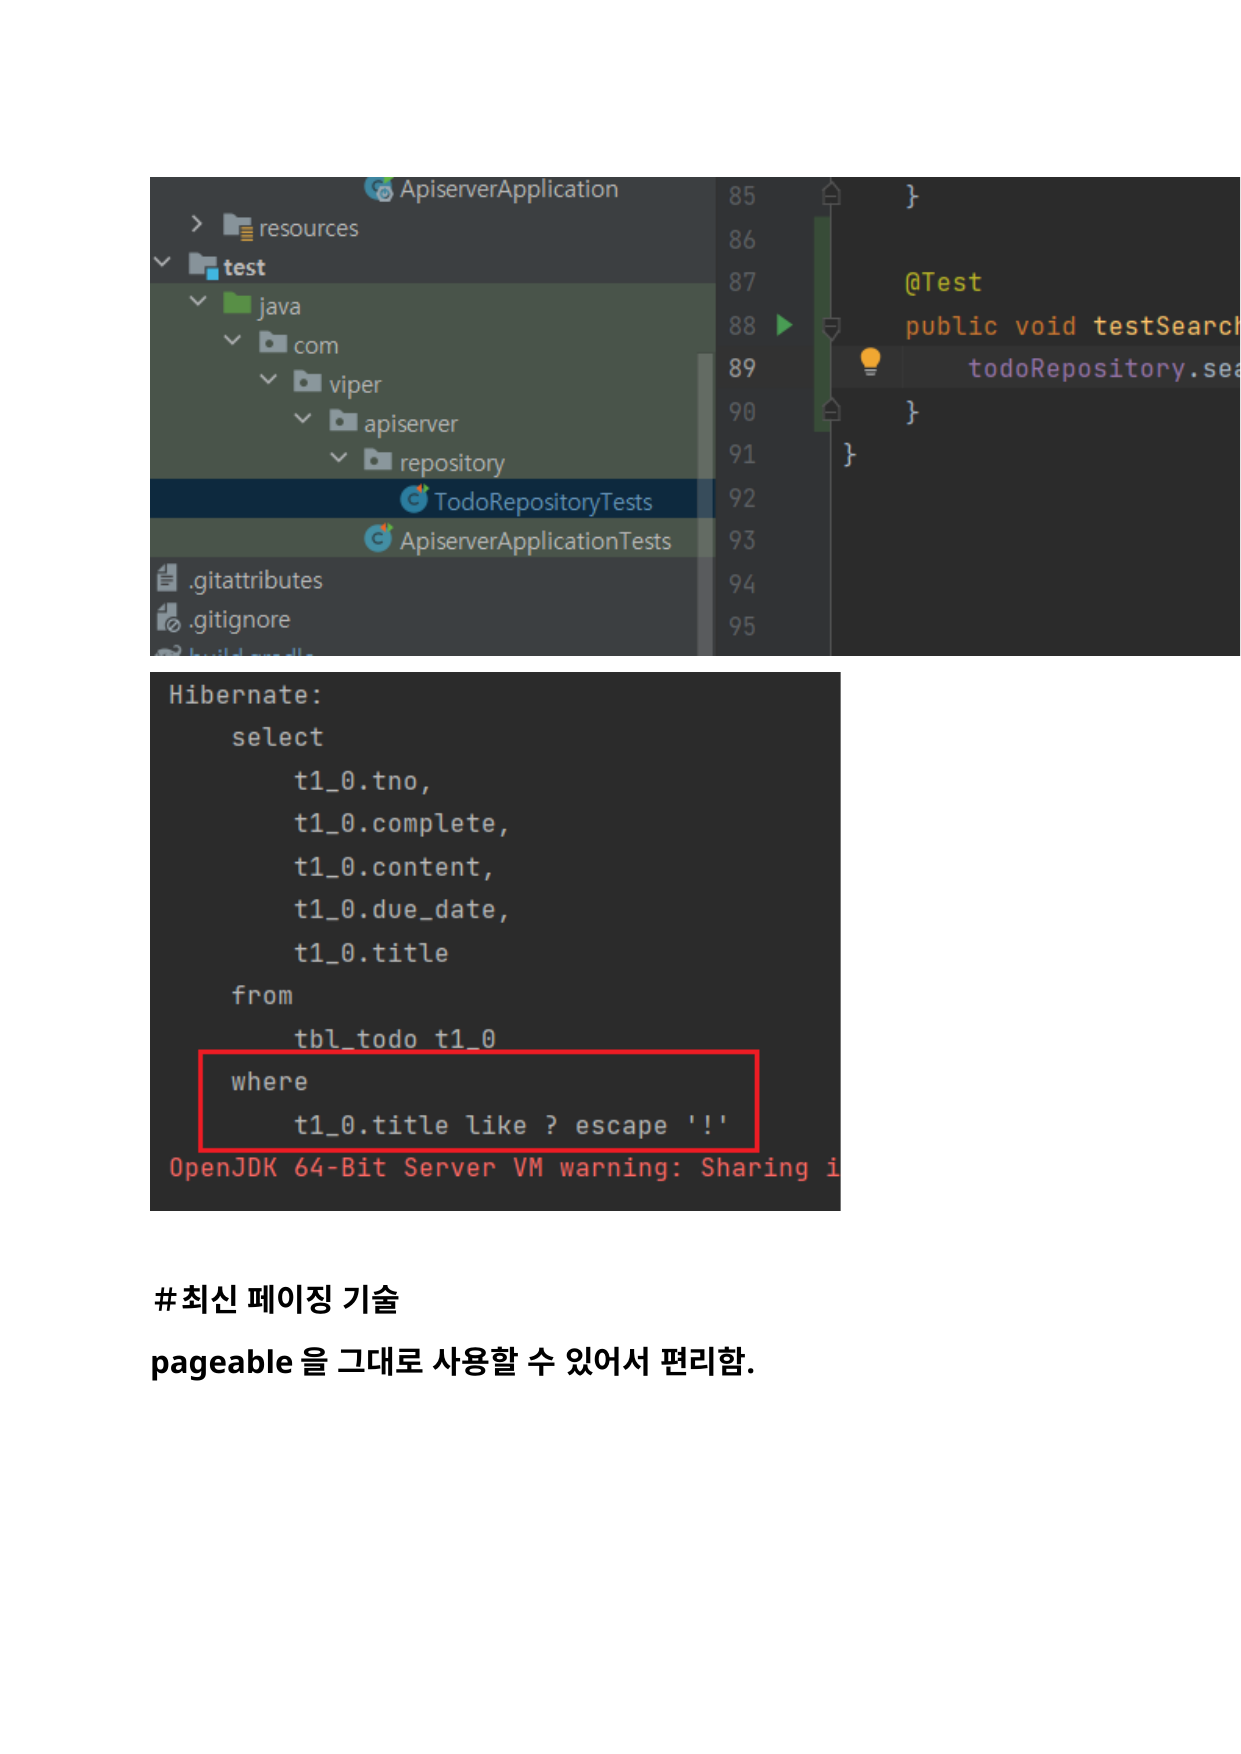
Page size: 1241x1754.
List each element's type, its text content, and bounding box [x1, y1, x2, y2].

picture [150, 672, 841, 1211]
picture [150, 177, 1241, 656]
text pageable을 그대로 사용할 수 있어서 편리함. [150, 1337, 1090, 1383]
text ＃최신 페이징 기술 [150, 1276, 1090, 1321]
